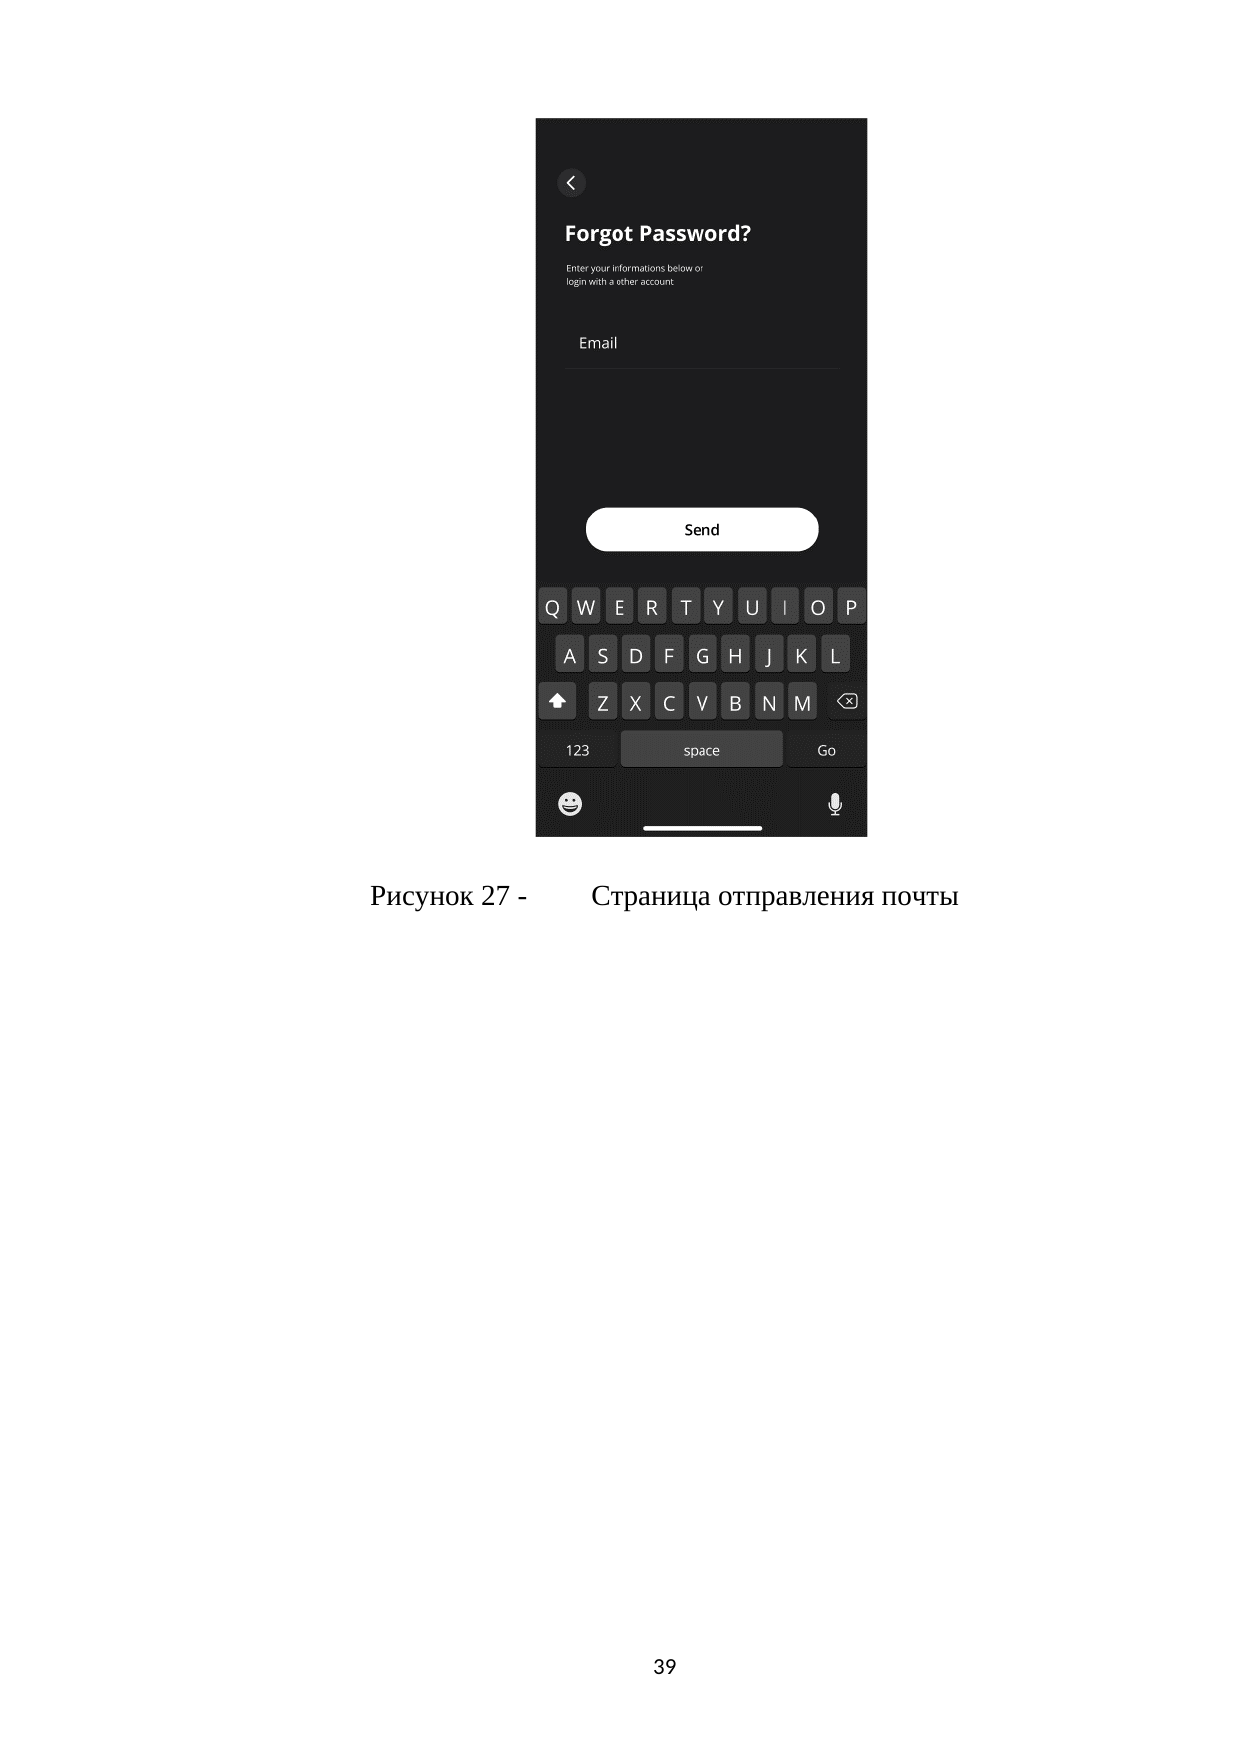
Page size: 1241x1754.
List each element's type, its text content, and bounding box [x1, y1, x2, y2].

picture [535, 118, 868, 837]
text Страница отправления почты [177, 878, 1152, 912]
